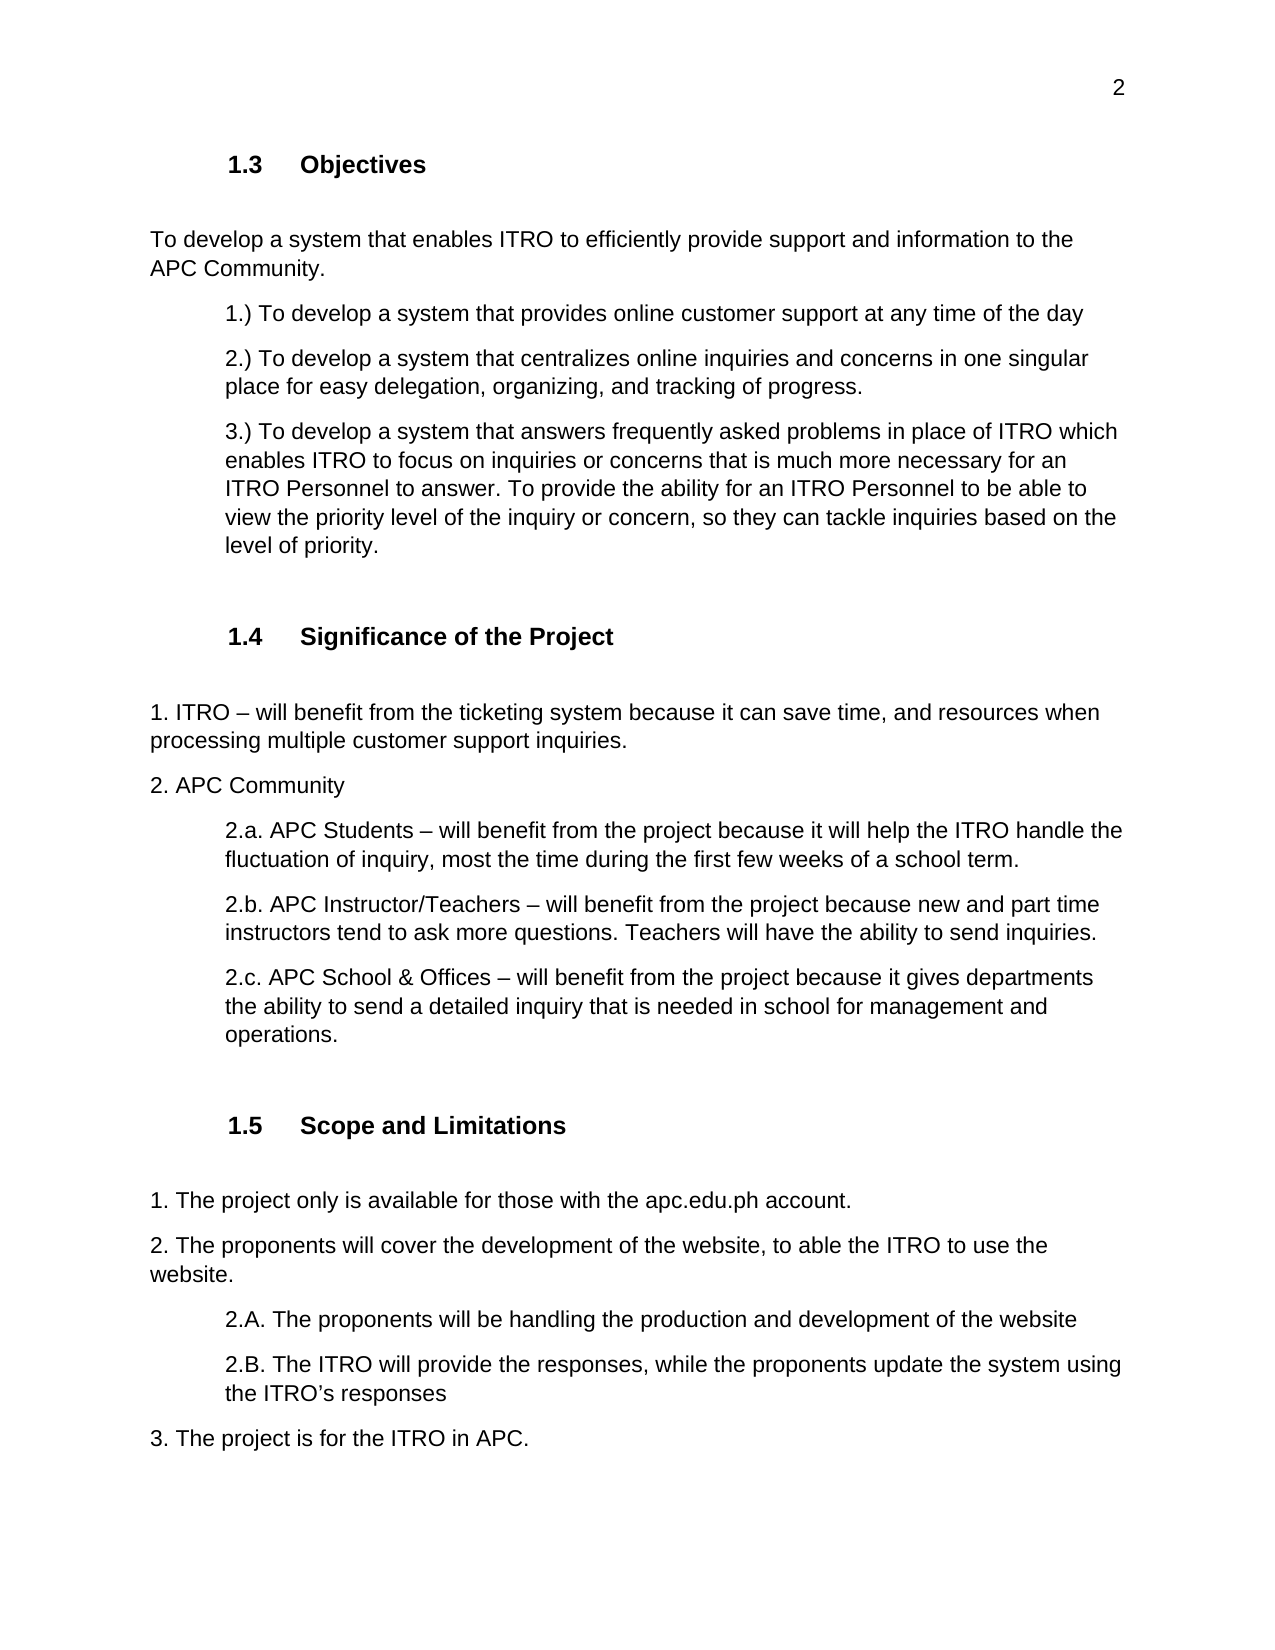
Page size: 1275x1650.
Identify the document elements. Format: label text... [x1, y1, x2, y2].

text 2.c. APC School & Offices – will benefit from the project because it gives departments the ability to send a detailed inquiry that is needed in school for management and operations. [225, 964, 1125, 1047]
text 2.b. APC Instructor/Teachers – will benefit from the project because new and part time instructors tend to ask more questions. Teachers will have the ability to send inquiries. [225, 891, 1125, 945]
text 2.B. The ITRO will provide the responses, while the proponents update the system using the ITRO’s responses [225, 1351, 1125, 1406]
text To develop a system that enables ITRO to efficiently provide support and information to the APC Community. [150, 226, 1125, 281]
text 2.A. The proponents will be handling the production and development of the website [150, 1306, 1125, 1332]
text 3.) To develop a system that answers frequently asked problems in place of ITRO which enables ITRO to focus on inquiries or concerns that is much more necessary for an ITRO Personnel to answer. To provide the ability for an ITRO Personnel to be able to view the priority level of the inquiry or concern, so they can tackle inquiries based on the level of priority. [225, 418, 1125, 558]
text 2.) To develop a system that centralizes online inquiries and concerns in one singular place for easy delegation, organizing, and tracking of progress. [225, 345, 1125, 399]
subtitle Objectives [262, 150, 1125, 179]
subtitle Scope and Limitations [262, 1111, 1125, 1140]
subtitle Significance of the Project [262, 622, 1125, 651]
text 2. APC Community [150, 772, 1125, 798]
text 1. The project only is available for those with the apc.edu.ph account. [150, 1187, 1125, 1214]
text 2.a. APC Students – will benefit from the project because it will help the ITRO handle the fluctuation of inquiry, most the time during the first few weeks of a school term. [225, 817, 1125, 872]
text 3. The project is for the ITRO in APC. [150, 1425, 1125, 1451]
text 2. The proponents will cover the development of the website, to able the ITRO to use the website. [150, 1232, 1125, 1287]
text 1.) To develop a system that provides online customer support at any time of the day [150, 300, 1125, 326]
text 1. ITRO – will benefit from the ticketing system because it can save time, and resources when processing multiple customer support inquiries. [150, 698, 1125, 753]
